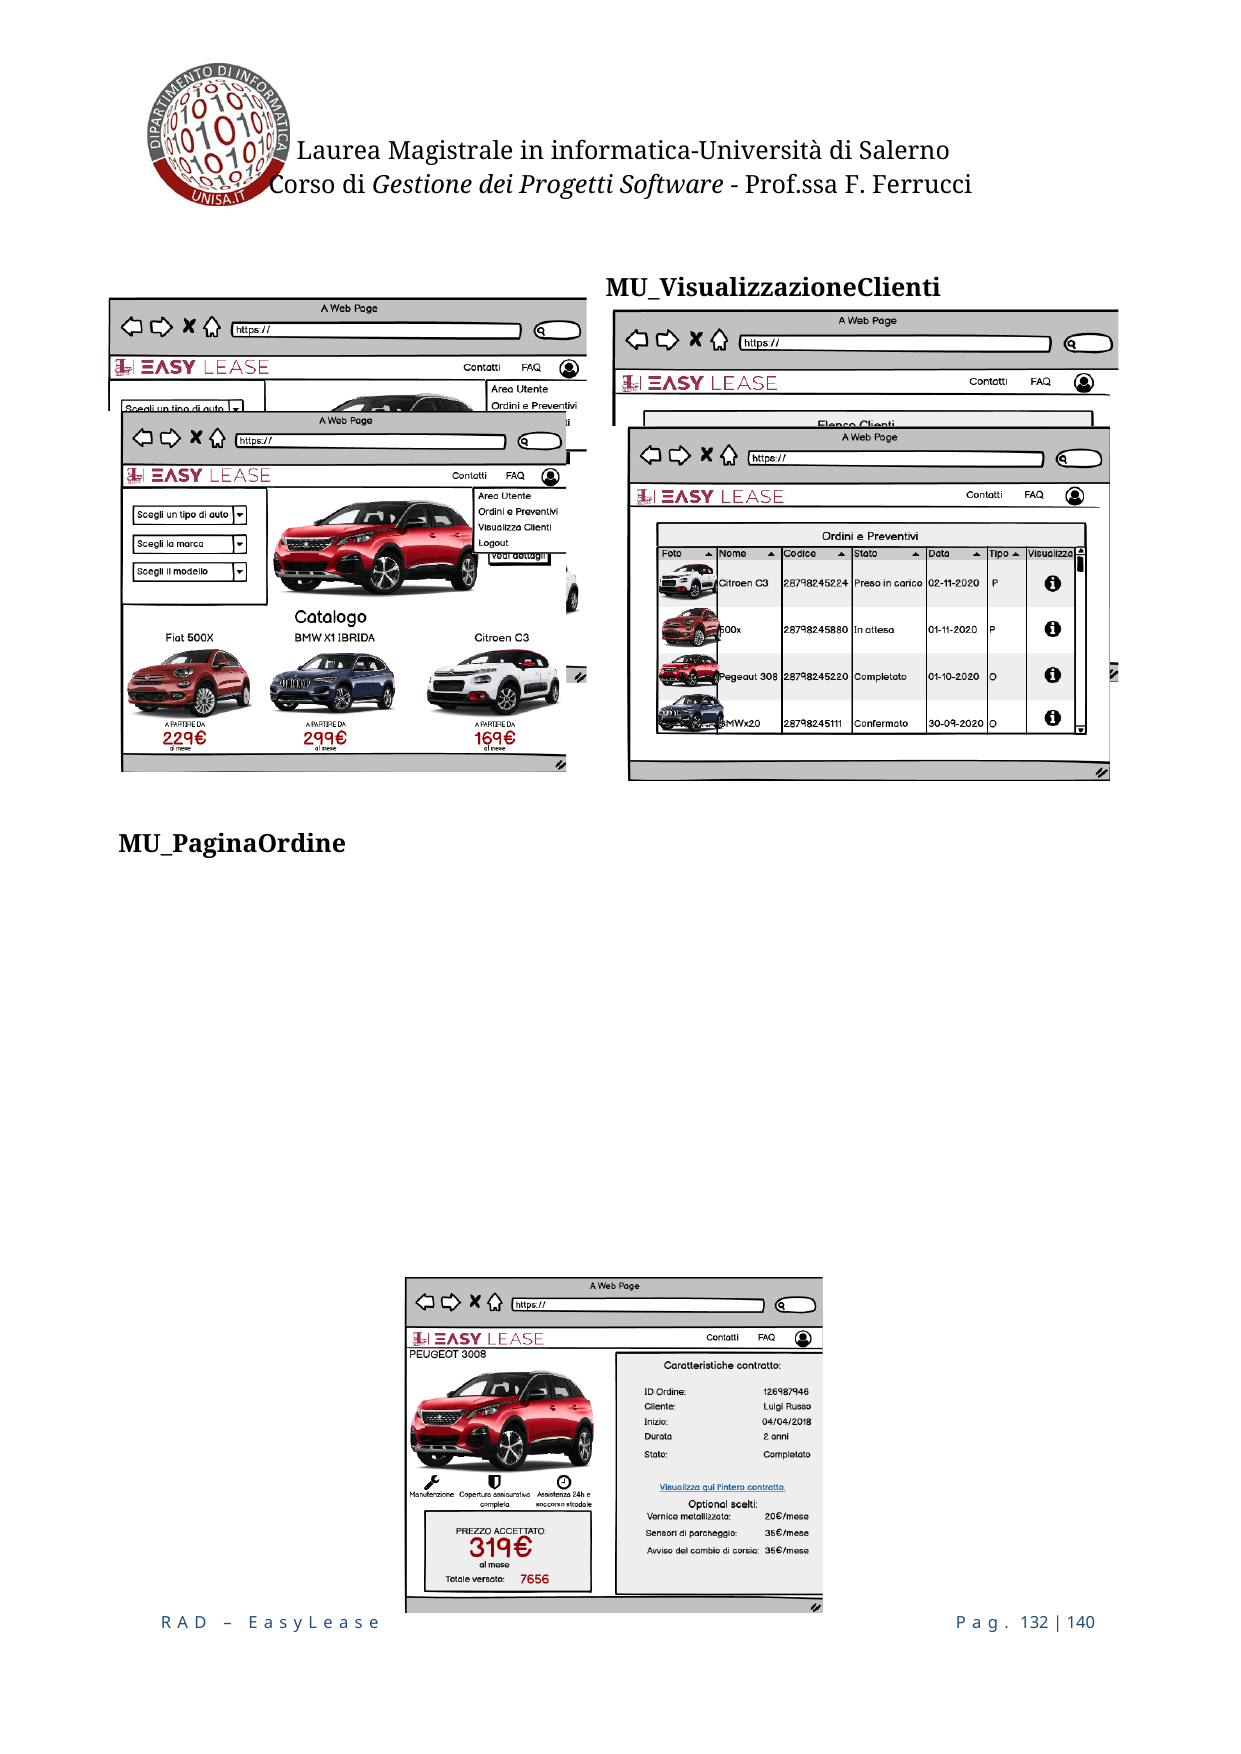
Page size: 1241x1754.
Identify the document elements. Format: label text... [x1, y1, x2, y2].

picture [388, 1277, 822, 1612]
picture [86, 297, 587, 770]
text MU_VisualizzazioneClienti [118, 269, 1122, 303]
picture [593, 309, 1118, 780]
picture [147, 63, 290, 206]
